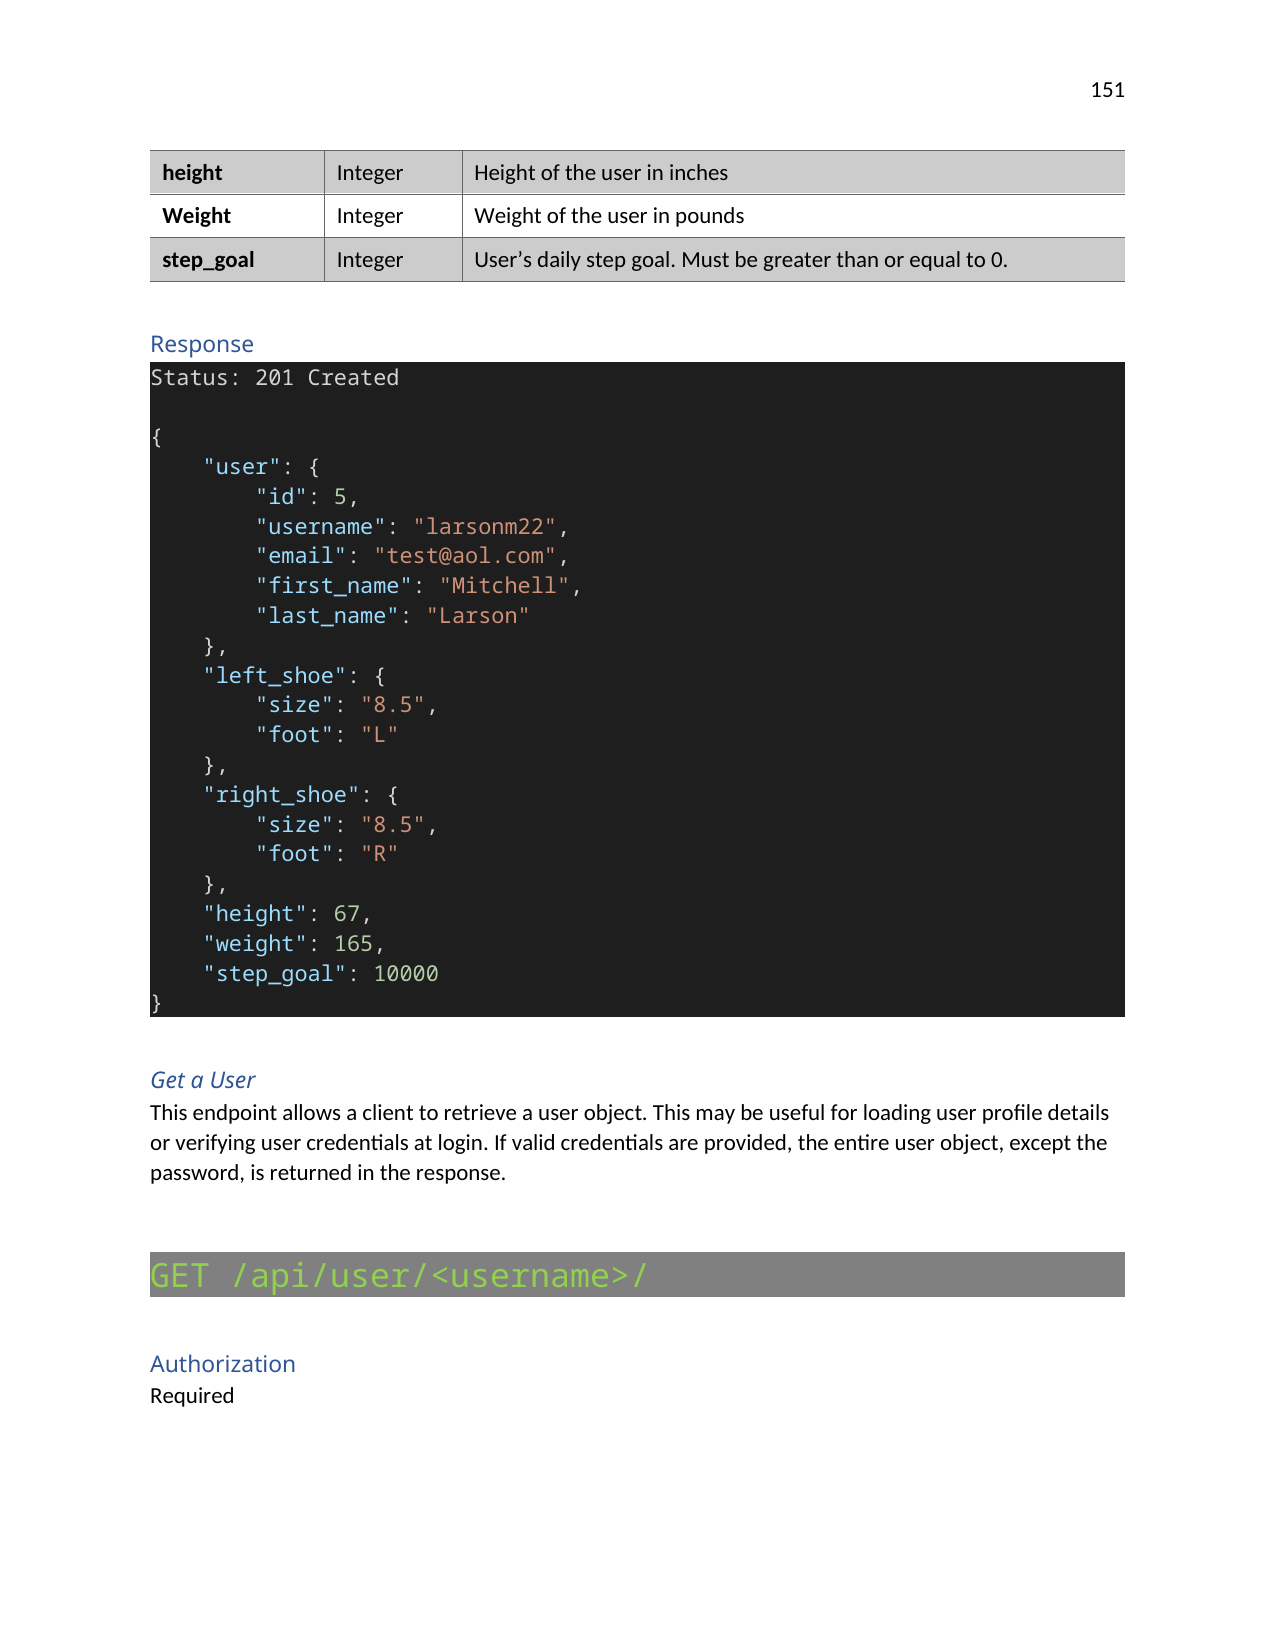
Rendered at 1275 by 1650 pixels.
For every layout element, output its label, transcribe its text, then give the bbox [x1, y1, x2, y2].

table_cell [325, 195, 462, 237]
text "right_shoe": { [150, 779, 1125, 809]
text }, [150, 749, 1125, 779]
subtitle Authorization [150, 1348, 1125, 1379]
text "first_name": "Mitchell", [150, 570, 1125, 600]
text "foot": "R" [150, 838, 1125, 868]
subtitle Response [150, 328, 1125, 359]
text "step_goal": 10000 [150, 958, 1125, 987]
text GET /api/user/<username>/ [150, 1252, 1125, 1297]
text "left_shoe": { [150, 660, 1125, 689]
text "height": 67, [150, 898, 1125, 928]
text "email": "test@aol.com", [150, 541, 1125, 570]
subtitle Get a User [150, 1064, 1125, 1095]
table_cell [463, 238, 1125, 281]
text "last_name": "Larson" [150, 600, 1125, 630]
text "weight": 165, [150, 928, 1125, 958]
text }, [150, 868, 1125, 898]
text }, [150, 630, 1125, 660]
text "user": { [150, 451, 1125, 481]
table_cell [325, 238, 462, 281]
text Status: 201 Created [150, 362, 1125, 392]
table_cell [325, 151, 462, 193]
text Required [150, 1382, 1125, 1409]
text "size": "8.5", [150, 689, 1125, 719]
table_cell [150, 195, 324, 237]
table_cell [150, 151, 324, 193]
text "foot": "L" [150, 719, 1125, 749]
text "id": 5, [150, 481, 1125, 511]
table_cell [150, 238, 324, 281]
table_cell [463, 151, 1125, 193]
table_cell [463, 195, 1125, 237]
text "size": "8.5", [150, 809, 1125, 838]
text "username": "larsonm22", [150, 511, 1125, 541]
text } [150, 987, 1125, 1017]
text { [150, 421, 1125, 451]
text This endpoint allows a client to retrieve a user object. This may be useful for loading user profile details or verifying user credentials at login. If valid credentials are provided, the entire user object, except the password, is returned in the response. [150, 1098, 1125, 1186]
